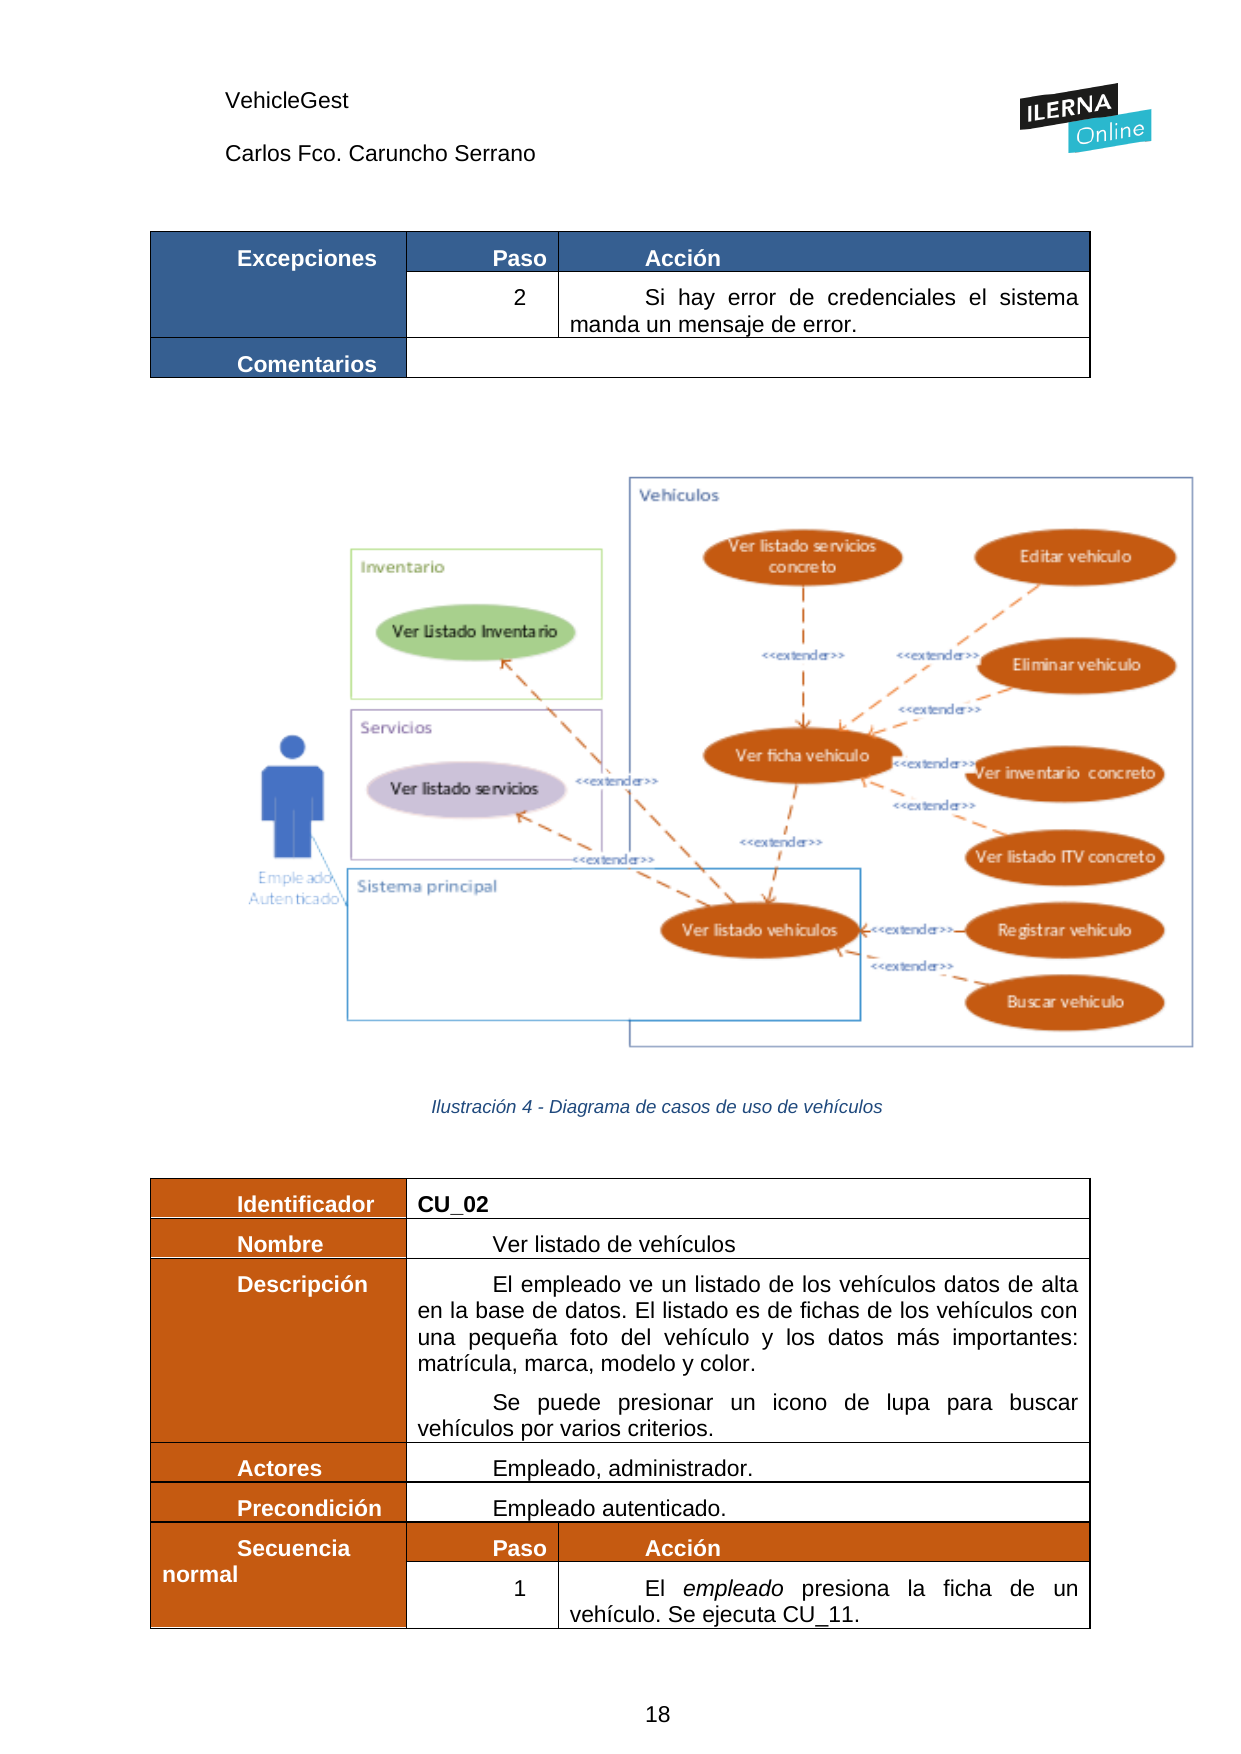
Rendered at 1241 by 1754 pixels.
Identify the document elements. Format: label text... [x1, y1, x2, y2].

table_cell Descripción [151, 1259, 406, 1442]
table_cell Empleado autenticado. [407, 1483, 1089, 1521]
table_cell Actores [151, 1443, 406, 1481]
table_cell El empleado ve un listado de los vehículos datos de alta en la base de datos. El listado es de fichas de los vehículos con una pequeña foto del vehículo y los datos más importantes: matrícula, marca, modelo y color. Se puede presionar un icono de lupa para buscar vehículos por varios criterios. [407, 1259, 1089, 1442]
table_cell 1 [407, 1562, 558, 1627]
table_cell Paso [407, 232, 558, 271]
table_header Identificador [151, 1179, 406, 1217]
table_cell Empleado, administrador. [407, 1443, 1089, 1481]
table_cell El empleado presiona la ficha de un vehículo. Se ejecuta CU_11. [559, 1562, 1089, 1627]
table_cell Precondición [151, 1483, 406, 1521]
picture [1020, 83, 1152, 153]
table_cell Excepciones [151, 232, 406, 337]
table_cell Secuencia normal [151, 1523, 406, 1627]
text Ilustración 4 - Diagrama de casos de uso de vehículos [150, 1096, 1090, 1117]
table_cell [407, 338, 1089, 377]
table_cell Comentarios [151, 338, 406, 377]
table_cell Ver listado de vehículos [407, 1219, 1089, 1257]
table_cell Paso [407, 1523, 558, 1561]
table_cell Acción [559, 1523, 1089, 1561]
table_cell 2 [407, 272, 558, 337]
table_header [407, 1179, 1089, 1217]
table_cell Si hay error de credenciales el sistema manda un mensaje de error. [559, 272, 1089, 337]
table_cell Nombre [151, 1219, 406, 1257]
table_cell Acción [559, 232, 1089, 271]
